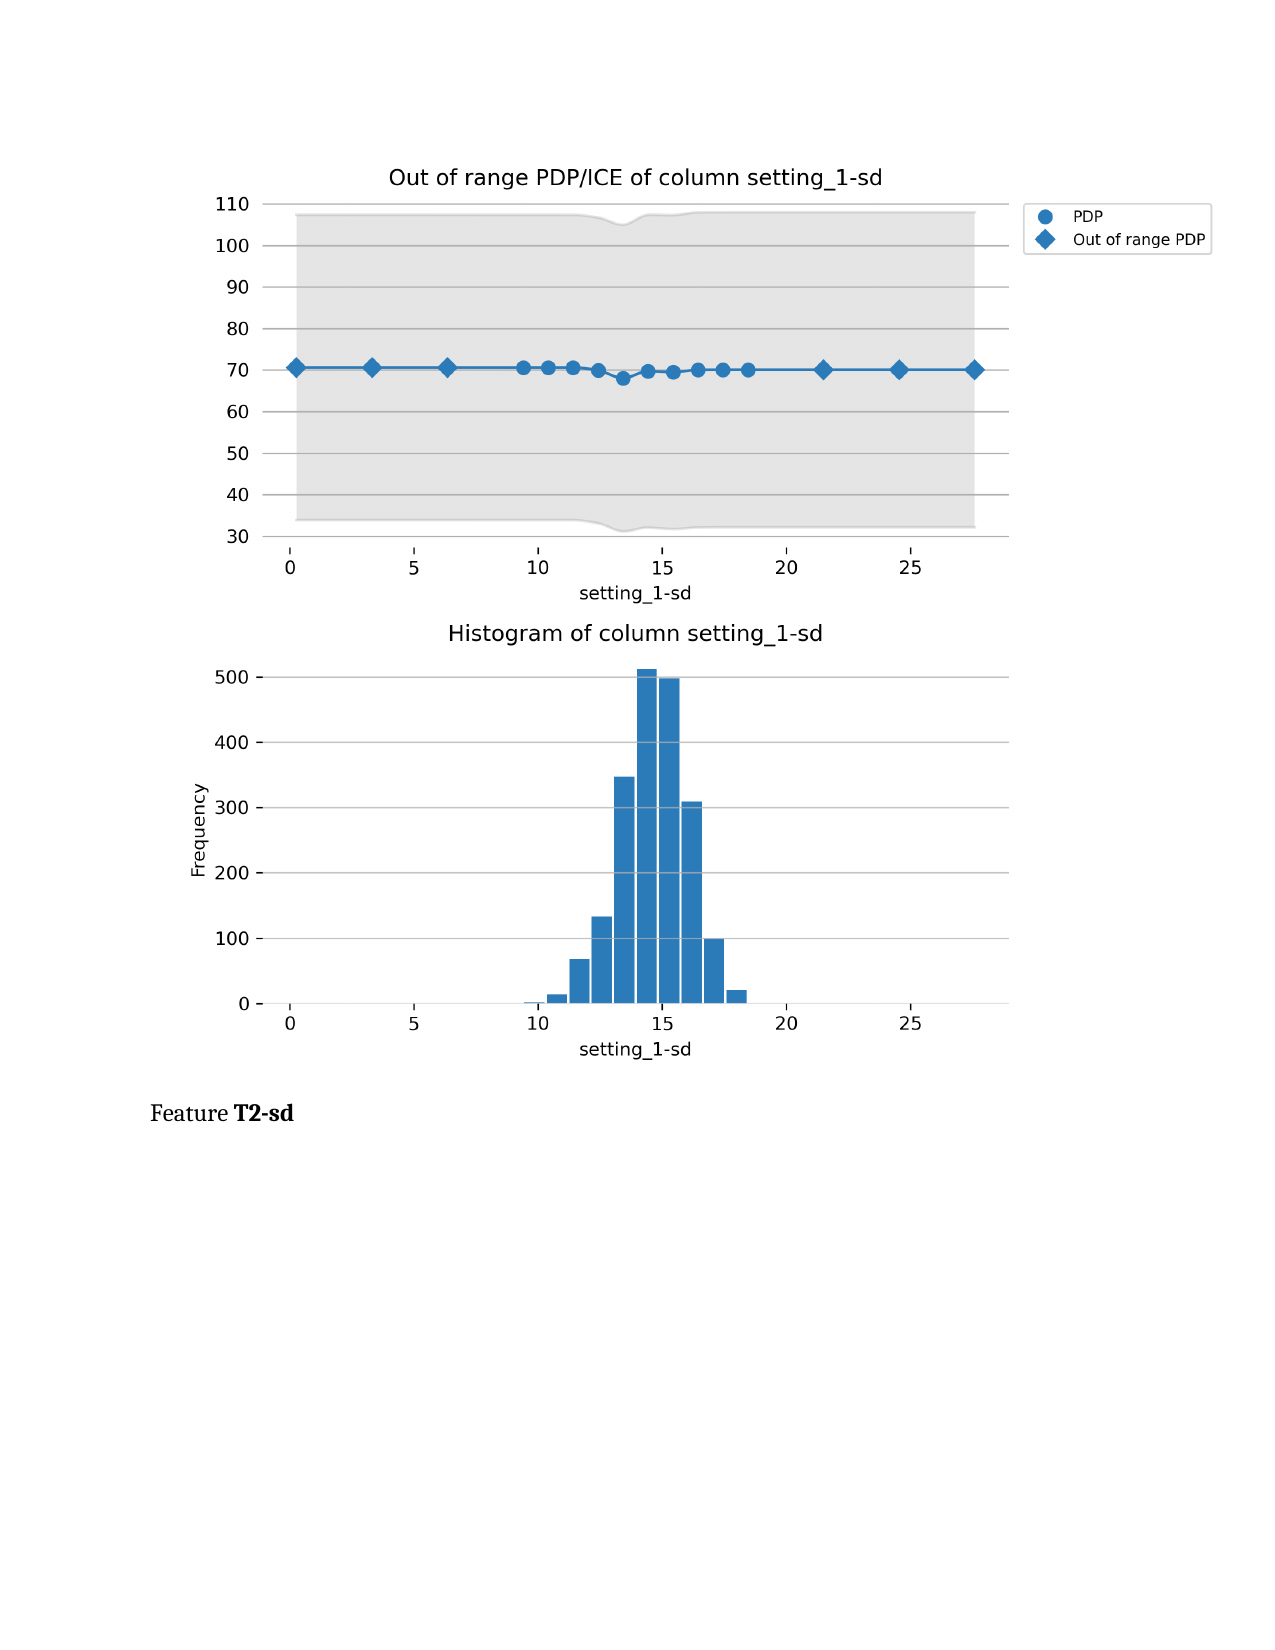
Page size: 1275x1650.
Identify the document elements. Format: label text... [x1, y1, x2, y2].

text Feature T2-sd [150, 1099, 1125, 1128]
picture [168, 150, 1232, 1080]
